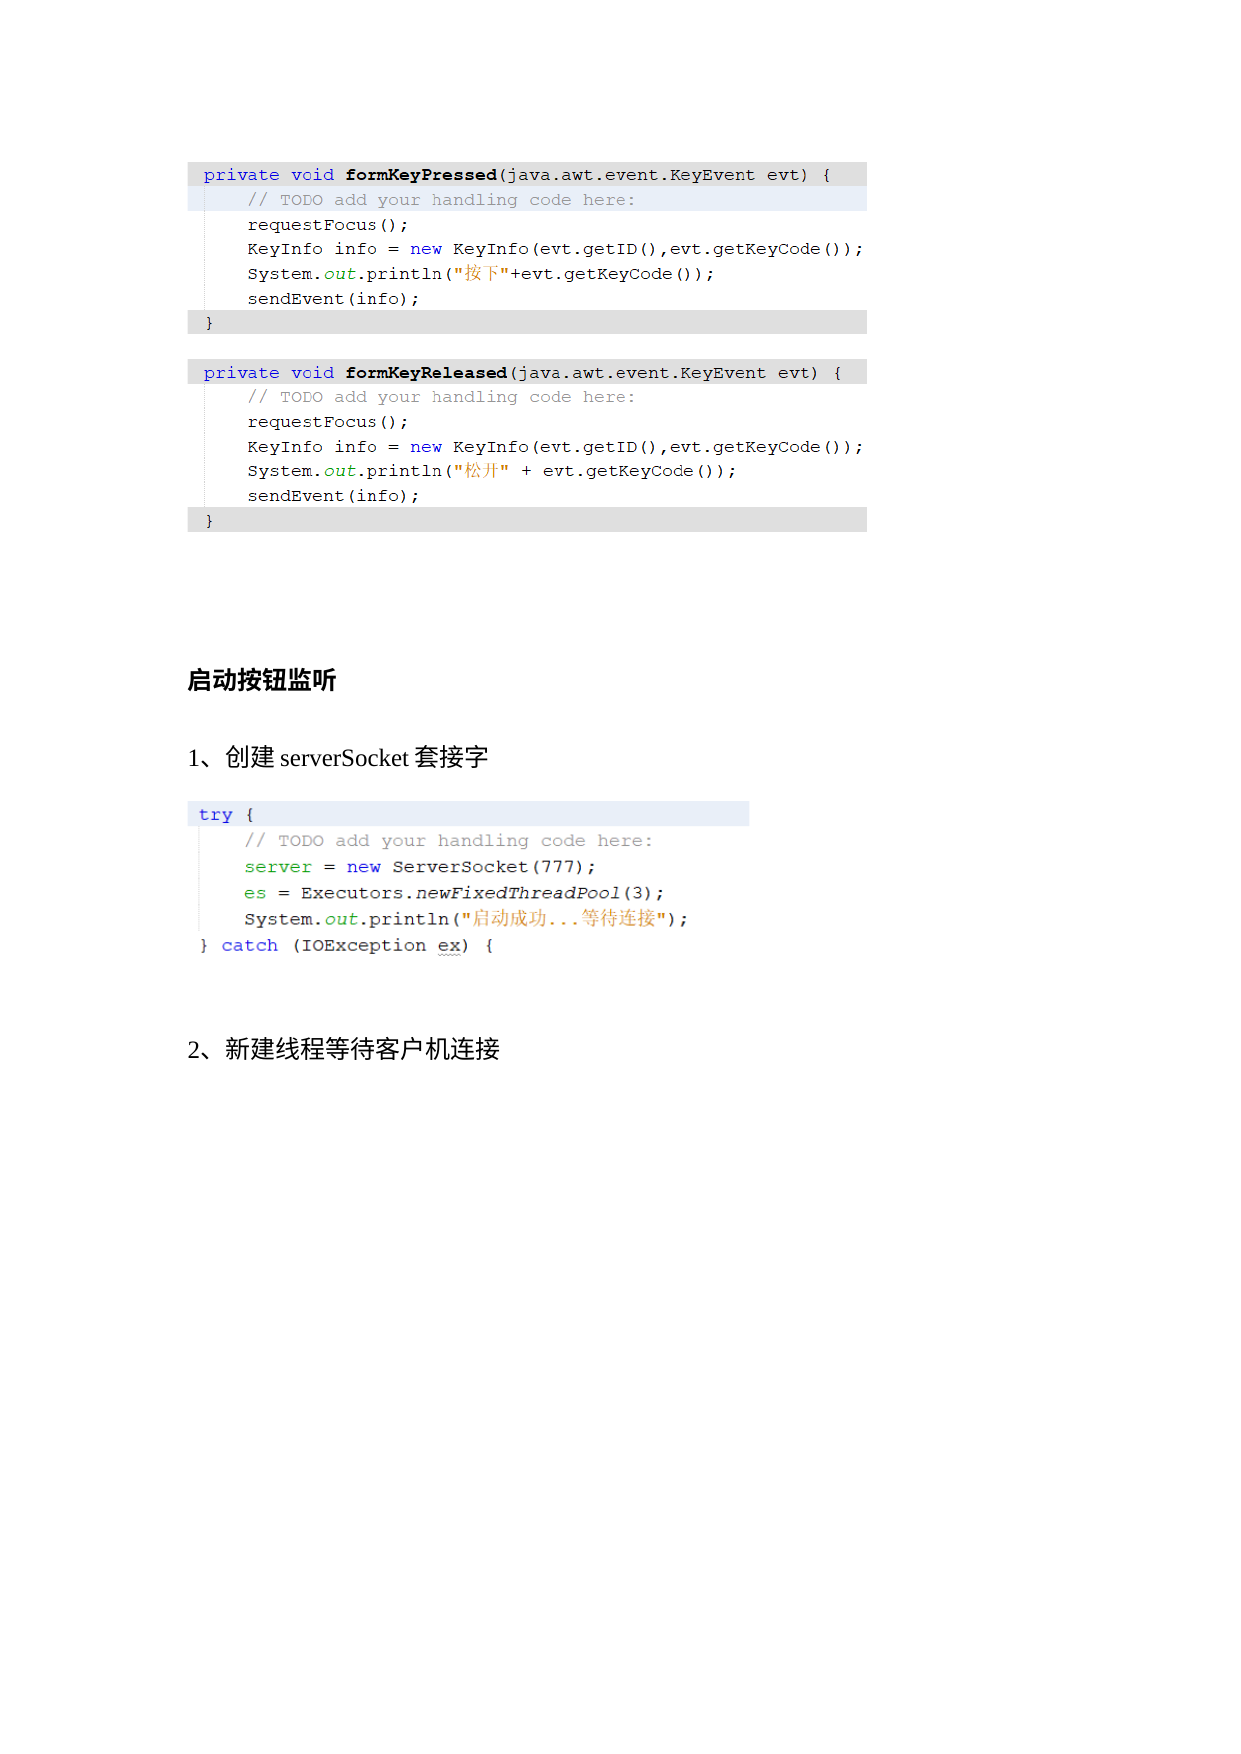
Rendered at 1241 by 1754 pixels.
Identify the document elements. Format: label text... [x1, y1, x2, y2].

text 启动按钮监听 [187, 646, 1053, 711]
text 2、新建线程等待客户机连接 [187, 1015, 1053, 1080]
text 1、创建serverSocket套接字 [187, 723, 1053, 788]
picture [187, 801, 750, 958]
picture [187, 162, 867, 539]
